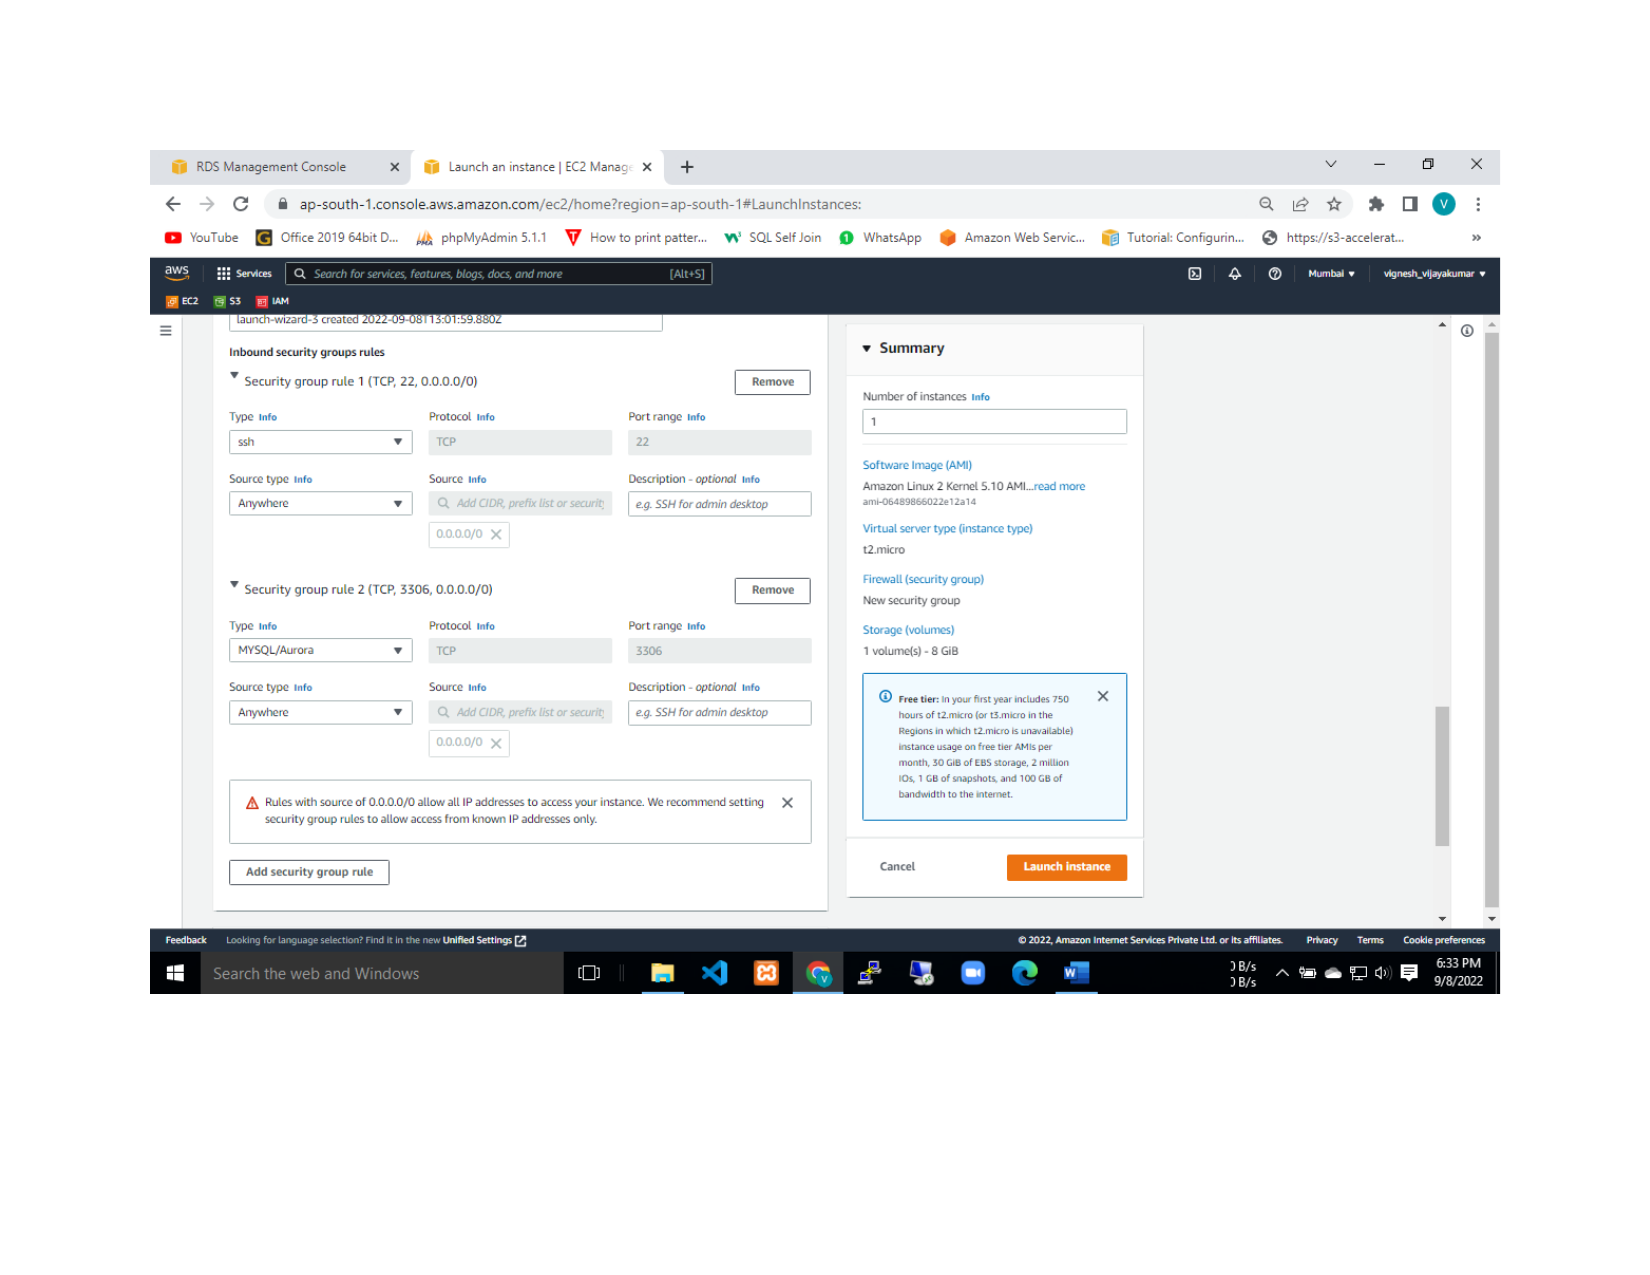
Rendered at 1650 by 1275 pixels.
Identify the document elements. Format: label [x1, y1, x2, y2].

picture [150, 150, 1500, 994]
